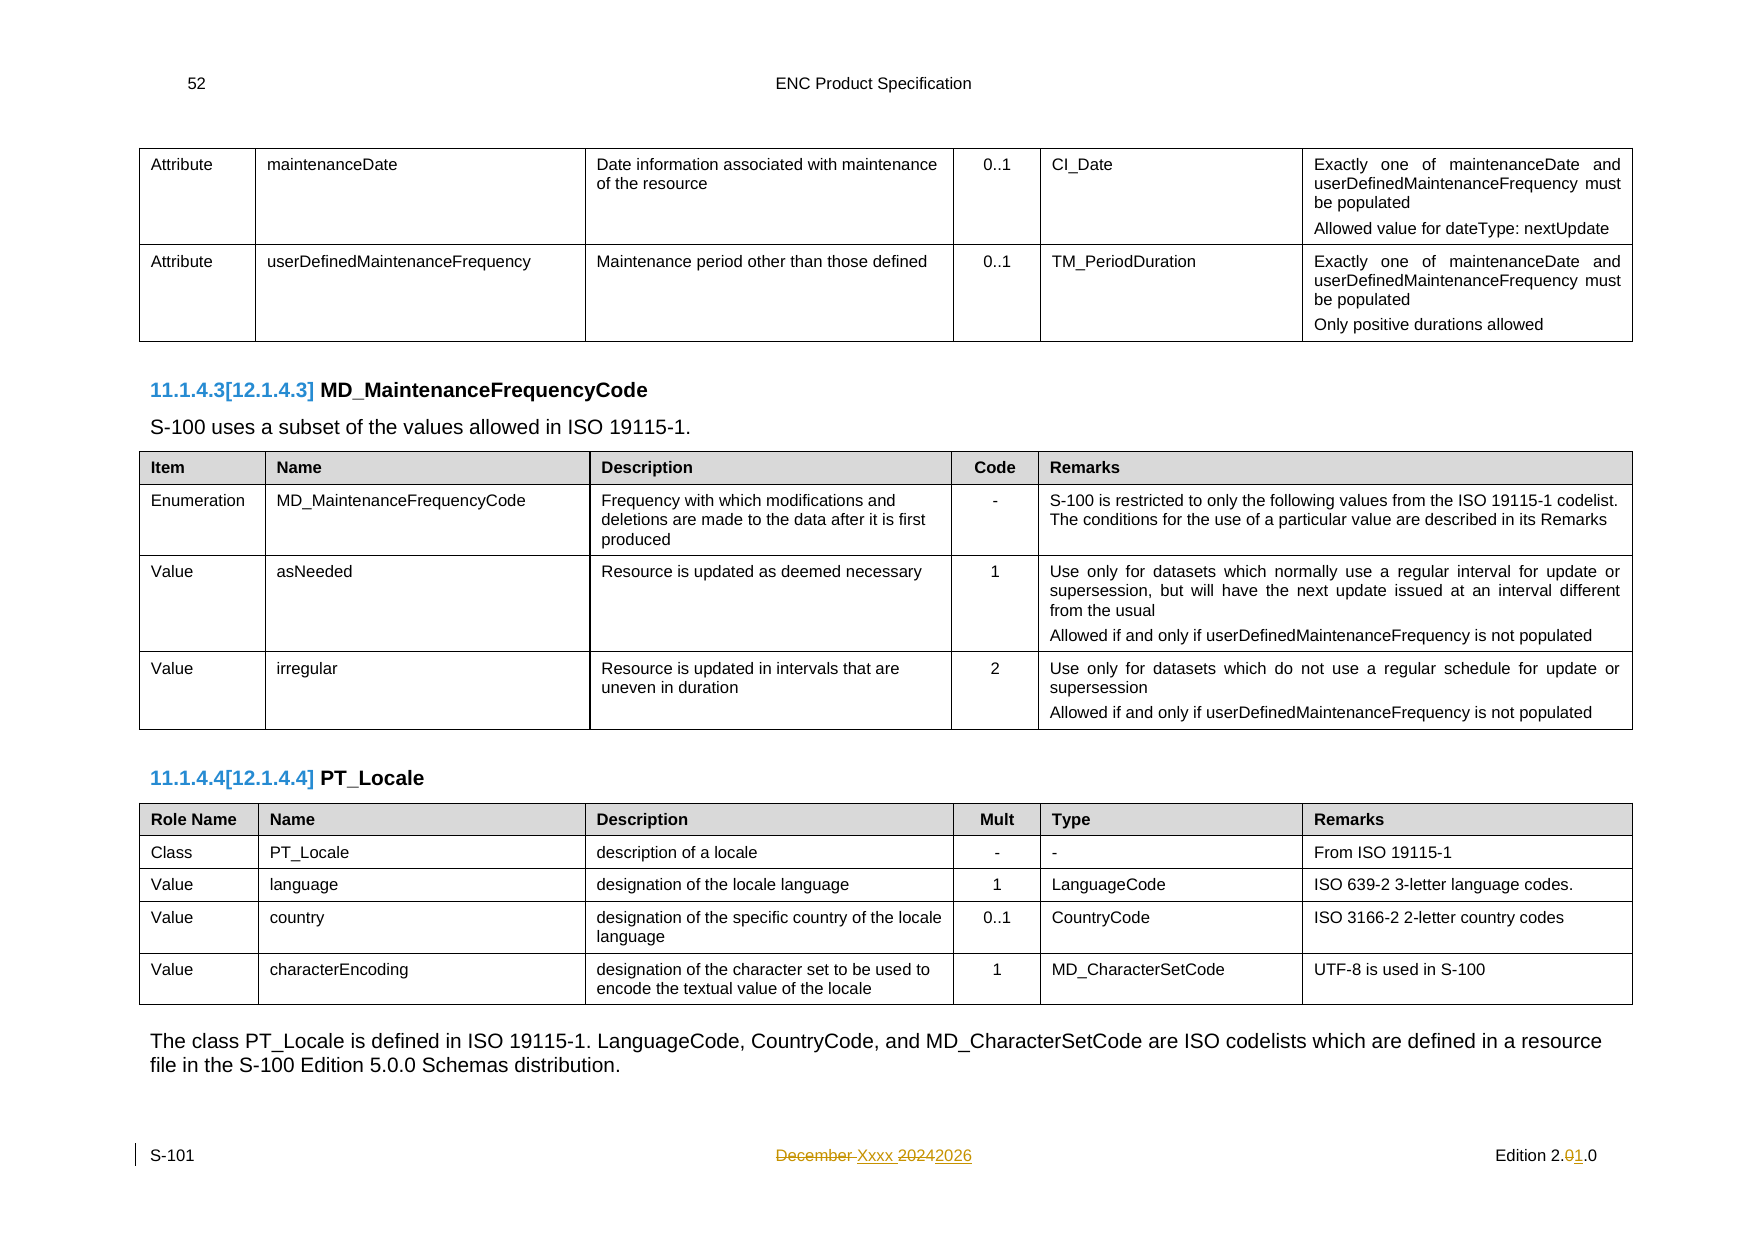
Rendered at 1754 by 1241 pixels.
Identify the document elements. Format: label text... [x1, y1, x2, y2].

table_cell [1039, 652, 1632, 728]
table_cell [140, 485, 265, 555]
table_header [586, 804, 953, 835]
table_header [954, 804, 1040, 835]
subtitle PT_Locale [150, 766, 1604, 790]
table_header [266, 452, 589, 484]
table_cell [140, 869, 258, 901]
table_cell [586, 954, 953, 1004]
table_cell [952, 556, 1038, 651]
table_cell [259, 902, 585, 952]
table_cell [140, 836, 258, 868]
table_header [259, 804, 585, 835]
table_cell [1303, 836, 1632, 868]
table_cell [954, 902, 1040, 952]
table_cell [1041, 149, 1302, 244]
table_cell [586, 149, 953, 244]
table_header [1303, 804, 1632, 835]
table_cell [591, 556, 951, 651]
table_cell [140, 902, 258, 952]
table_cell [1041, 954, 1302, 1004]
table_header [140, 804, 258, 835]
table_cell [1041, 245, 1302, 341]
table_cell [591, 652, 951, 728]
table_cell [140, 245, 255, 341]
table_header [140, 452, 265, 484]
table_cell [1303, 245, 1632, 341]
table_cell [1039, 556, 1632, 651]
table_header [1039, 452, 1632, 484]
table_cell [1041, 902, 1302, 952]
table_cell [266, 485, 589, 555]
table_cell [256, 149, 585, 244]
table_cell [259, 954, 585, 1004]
text S-100 uses a subset of the values allowed in ISO 19115-1. [150, 414, 1604, 438]
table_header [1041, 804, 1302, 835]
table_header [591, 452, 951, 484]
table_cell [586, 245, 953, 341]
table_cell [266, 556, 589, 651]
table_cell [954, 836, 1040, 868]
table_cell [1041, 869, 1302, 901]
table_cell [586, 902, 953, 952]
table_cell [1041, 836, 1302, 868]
subtitle MD_MaintenanceFrequencyCode [150, 378, 1604, 402]
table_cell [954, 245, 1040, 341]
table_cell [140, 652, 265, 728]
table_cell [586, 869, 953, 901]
text The class PT_Locale is defined in ISO 19115-1. LanguageCode, CountryCode, and MD_CharacterSetCode are ISO codelists which are defined in a resource file in the S-100 Edition 5.0.0 Schemas distribution. [150, 1029, 1604, 1077]
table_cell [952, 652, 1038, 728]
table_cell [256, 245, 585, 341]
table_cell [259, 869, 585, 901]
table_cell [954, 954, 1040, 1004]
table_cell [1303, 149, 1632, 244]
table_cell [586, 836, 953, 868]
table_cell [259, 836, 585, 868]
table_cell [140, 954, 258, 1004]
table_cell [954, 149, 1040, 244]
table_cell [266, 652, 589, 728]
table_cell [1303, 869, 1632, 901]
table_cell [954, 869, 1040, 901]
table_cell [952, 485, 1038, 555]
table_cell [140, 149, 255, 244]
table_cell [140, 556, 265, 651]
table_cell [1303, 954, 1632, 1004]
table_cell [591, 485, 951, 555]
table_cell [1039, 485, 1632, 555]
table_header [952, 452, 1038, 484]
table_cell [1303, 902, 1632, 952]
